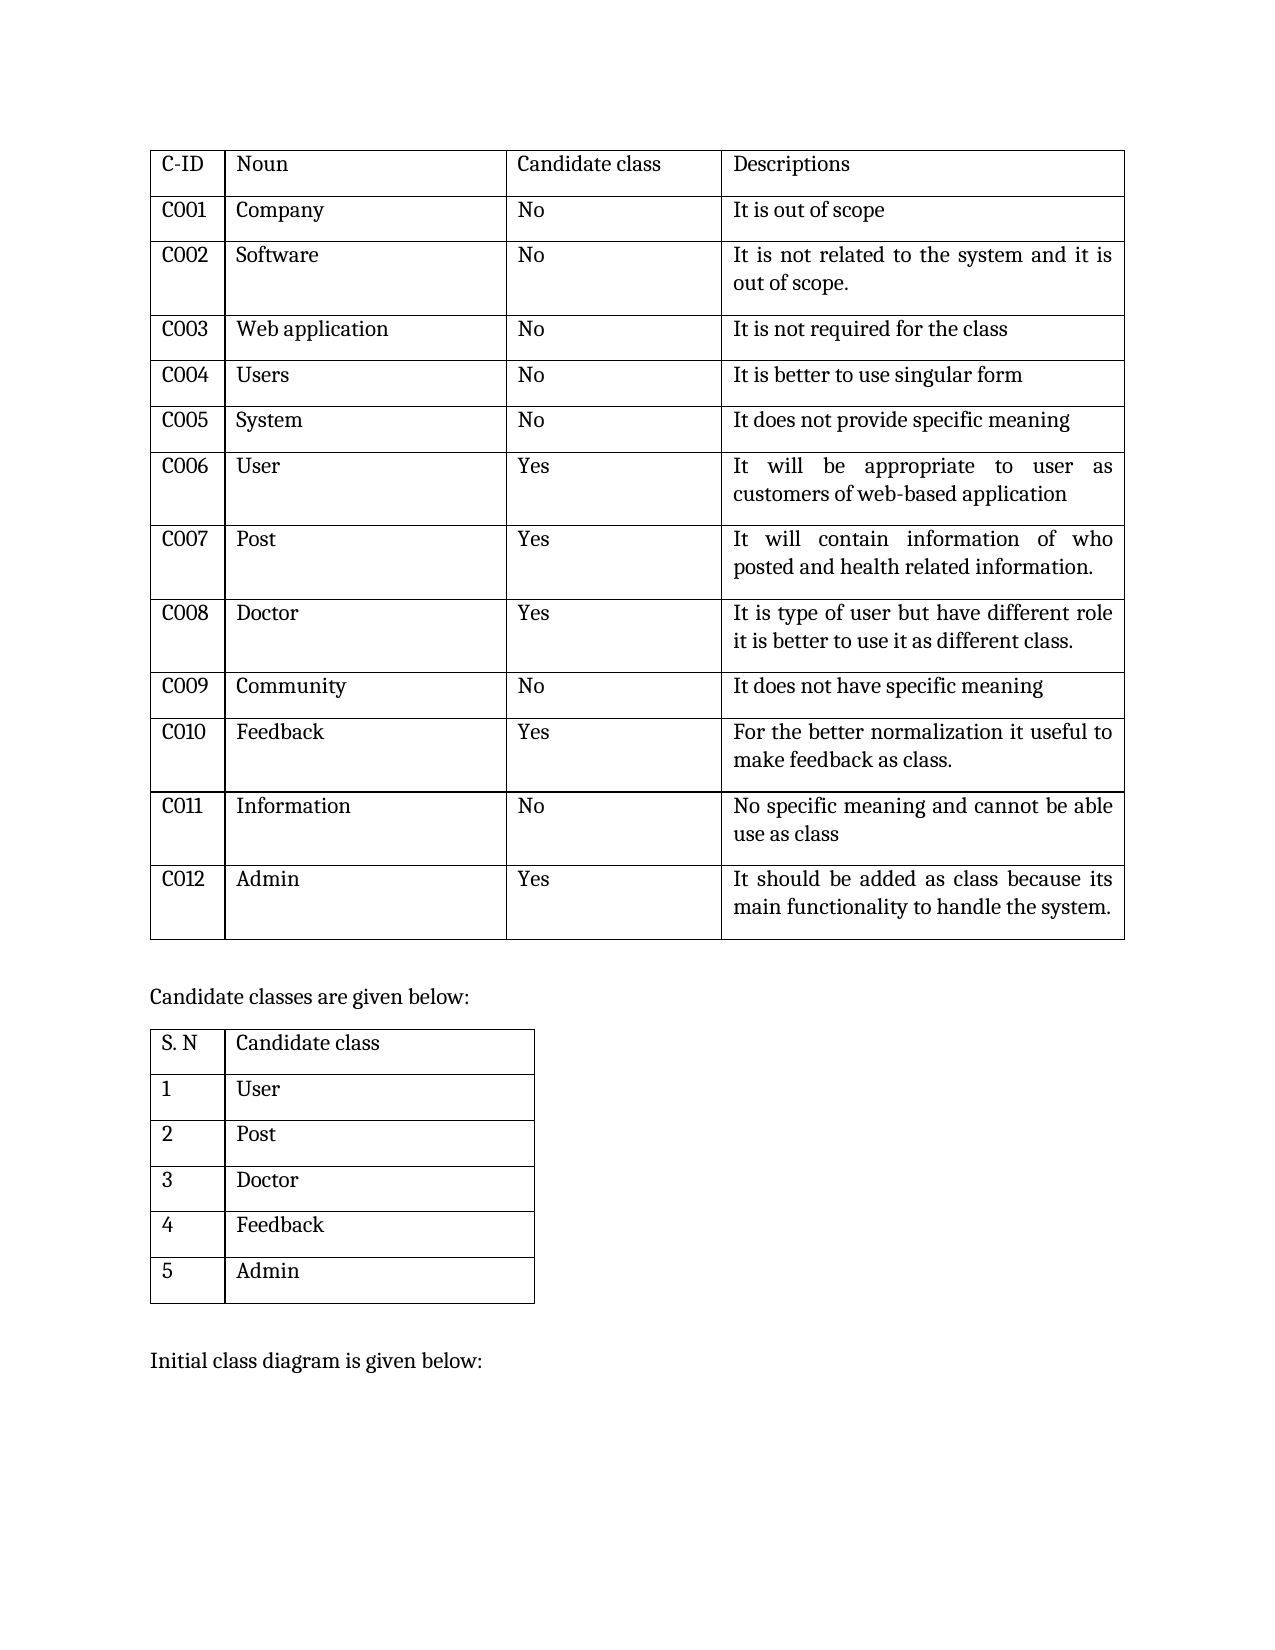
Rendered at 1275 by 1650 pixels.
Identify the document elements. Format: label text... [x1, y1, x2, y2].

table_cell Company [226, 197, 506, 241]
table_cell It is not related to the system and it is out of scope. [722, 242, 1124, 315]
table_cell 4 [151, 1212, 224, 1257]
table_cell Information [226, 793, 506, 865]
table_cell No [507, 361, 721, 406]
table_cell No [507, 673, 721, 718]
table_cell User [226, 1075, 534, 1120]
table_cell Yes [507, 866, 721, 938]
table_cell It should be added as class because its main functionality to handle the system. [722, 866, 1124, 938]
table_cell C002 [151, 242, 224, 315]
table_cell C006 [151, 453, 224, 525]
table_cell No [507, 197, 721, 241]
table_cell C010 [151, 719, 224, 791]
table_cell Yes [507, 526, 721, 599]
table_cell Users [226, 361, 506, 406]
table_cell C011 [151, 793, 224, 865]
table_header Candidate class [507, 151, 721, 196]
table_cell System [226, 407, 506, 452]
table_cell Yes [507, 453, 721, 525]
table_header Noun [226, 151, 506, 196]
table_cell C004 [151, 361, 224, 406]
table_cell Community [226, 673, 506, 718]
table_cell Yes [507, 719, 721, 791]
table_cell No [507, 407, 721, 452]
text Candidate classes are given below: [150, 984, 1125, 1011]
table_header Descriptions [722, 151, 1124, 196]
table_cell Post [226, 1121, 534, 1166]
table_cell Doctor [226, 1167, 534, 1211]
table_cell Feedback [226, 719, 506, 791]
text Initial class diagram is given below: [150, 1348, 1125, 1374]
table_cell No specific meaning and cannot be able use as class [722, 793, 1124, 865]
table_cell It is not required for the class [722, 316, 1124, 360]
table_cell C005 [151, 407, 224, 452]
table_cell Admin [226, 866, 506, 938]
table_cell Web application [226, 316, 506, 360]
table_header Candidate class [226, 1030, 534, 1074]
table_cell No [507, 316, 721, 360]
table_cell Post [226, 526, 506, 599]
table_cell Doctor [226, 600, 506, 672]
table_cell Yes [507, 600, 721, 672]
table_cell 3 [151, 1167, 224, 1211]
table_cell 5 [151, 1258, 224, 1302]
table_cell 2 [151, 1121, 224, 1166]
table_cell It does not provide specific meaning [722, 407, 1124, 452]
table_cell User [226, 453, 506, 525]
table_cell C012 [151, 866, 224, 938]
table_cell C008 [151, 600, 224, 672]
table_header S. N [151, 1030, 224, 1074]
table_cell It does not have specific meaning [722, 673, 1124, 718]
table_cell Admin [226, 1258, 534, 1302]
table_cell C007 [151, 526, 224, 599]
table_cell C003 [151, 316, 224, 360]
table_cell 1 [151, 1075, 224, 1120]
table_cell It will be appropriate to user as customers of web-based application [722, 453, 1124, 525]
table_cell It is better to use singular form [722, 361, 1124, 406]
table_cell It is type of user but have different role it is better to use it as different class. [722, 600, 1124, 672]
table_cell Feedback [226, 1212, 534, 1257]
table_cell C009 [151, 673, 224, 718]
table_cell Software [226, 242, 506, 315]
table_header C-ID [151, 151, 224, 196]
table_cell C001 [151, 197, 224, 241]
table_cell It is out of scope [722, 197, 1124, 241]
table_cell For the better normalization it useful to make feedback as class. [722, 719, 1124, 791]
table_cell No [507, 793, 721, 865]
table_cell No [507, 242, 721, 315]
table_cell It will contain information of who posted and health related information. [722, 526, 1124, 599]
